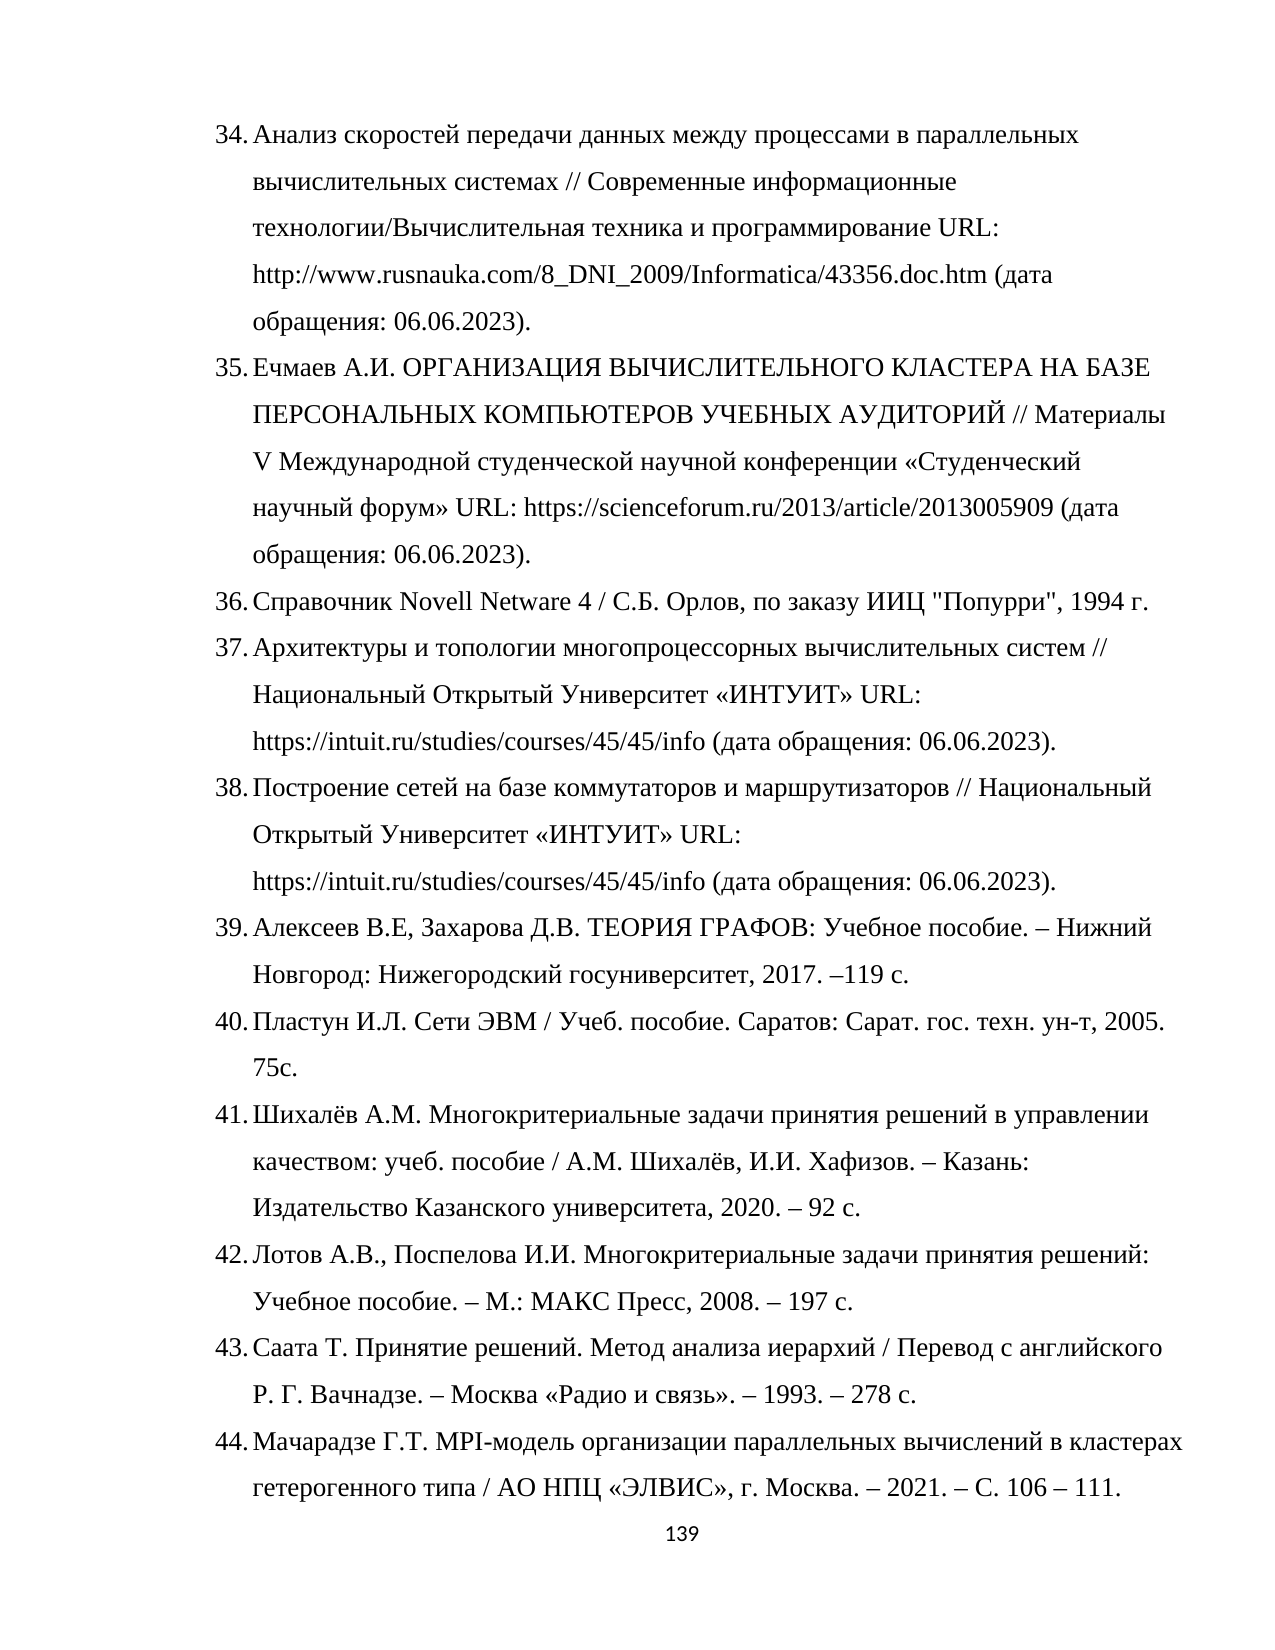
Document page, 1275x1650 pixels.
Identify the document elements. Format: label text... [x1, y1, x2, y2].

list Ечмаев А.И. ОРГАНИЗАЦИЯ ВЫЧИСЛИТЕЛЬНОГО КЛАСТЕРА НА БАЗЕ ПЕРСОНАЛЬНЫХ КОМПЬЮТЕРОВ УЧЕБНЫХ АУДИТОРИЙ // Материалы V Международной студенческой научной конференции «Студенческий научный форум» URL: https://scienceforum.ru/2013/article/2013005909 (дата обращения: 06.06.2023). [215, 351, 1186, 569]
list Построение сетей на базе коммутаторов и маршрутизаторов // Национальный Открытый Университет «ИНТУИТ» URL: https://intuit.ru/studies/courses/45/45/info (дата обращения: 06.06.2023). [215, 771, 1186, 896]
list Лотов А.В., Поспелова И.И. Многокритериальные задачи принятия решений: Учебное пособие. – М.: МАКС Пресс, 2008. – 197 с. [215, 1238, 1186, 1316]
list Шихалёв А.М. Многокритериальные задачи принятия решений в управлении качеством: учеб. пособие / А.М. Шихалёв, И.И. Хафизов. – Казань: Издательство Казанского университета, 2020. – 92 с. [215, 1098, 1186, 1223]
list Алексеев В.Е, Захарова Д.В. ТЕОРИЯ ГРАФОВ: Учебное пособие. – Нижний Новгород: Нижегородский госуниверситет, 2017. –119 с. [215, 911, 1186, 989]
list Саата Т. Принятие решений. Метод анализа иерархий / Перевод с английского Р. Г. Вачнадзе. – Москва «Радио и связь». – 1993. – 278 с. [215, 1331, 1186, 1409]
list Мачарадзе Г.Т. MPI-модель организации параллельных вычислений в кластерах гетерогенного типа / АО НПЦ «ЭЛВИС», г. Москва. – 2021. – С. 106 – 111. [215, 1425, 1186, 1503]
list Справочник Novell Netware 4 / С.Б. Орлов, по заказу ИИЦ "Попурри", 1994 г. [215, 585, 1186, 616]
list Пластун И.Л. Сети ЭВМ / Учеб. пособие. Саратов: Сарат. гос. техн. ун-т, 2005. 75с. [215, 1005, 1186, 1083]
list Анализ скоростей передачи данных между процессами в параллельных вычислительных системах // Современные информационные технологии/Вычислительная техника и программирование URL: http://www.rusnauka.com/8_DNI_2009/Informatica/43356.doc.htm (дата обращения: 06.06.2023). [215, 118, 1186, 336]
list Архитектуры и топологии многопроцессорных вычислительных систем // Национальный Открытый Университет «ИНТУИТ» URL: https://intuit.ru/studies/courses/45/45/info (дата обращения: 06.06.2023). [215, 631, 1186, 756]
